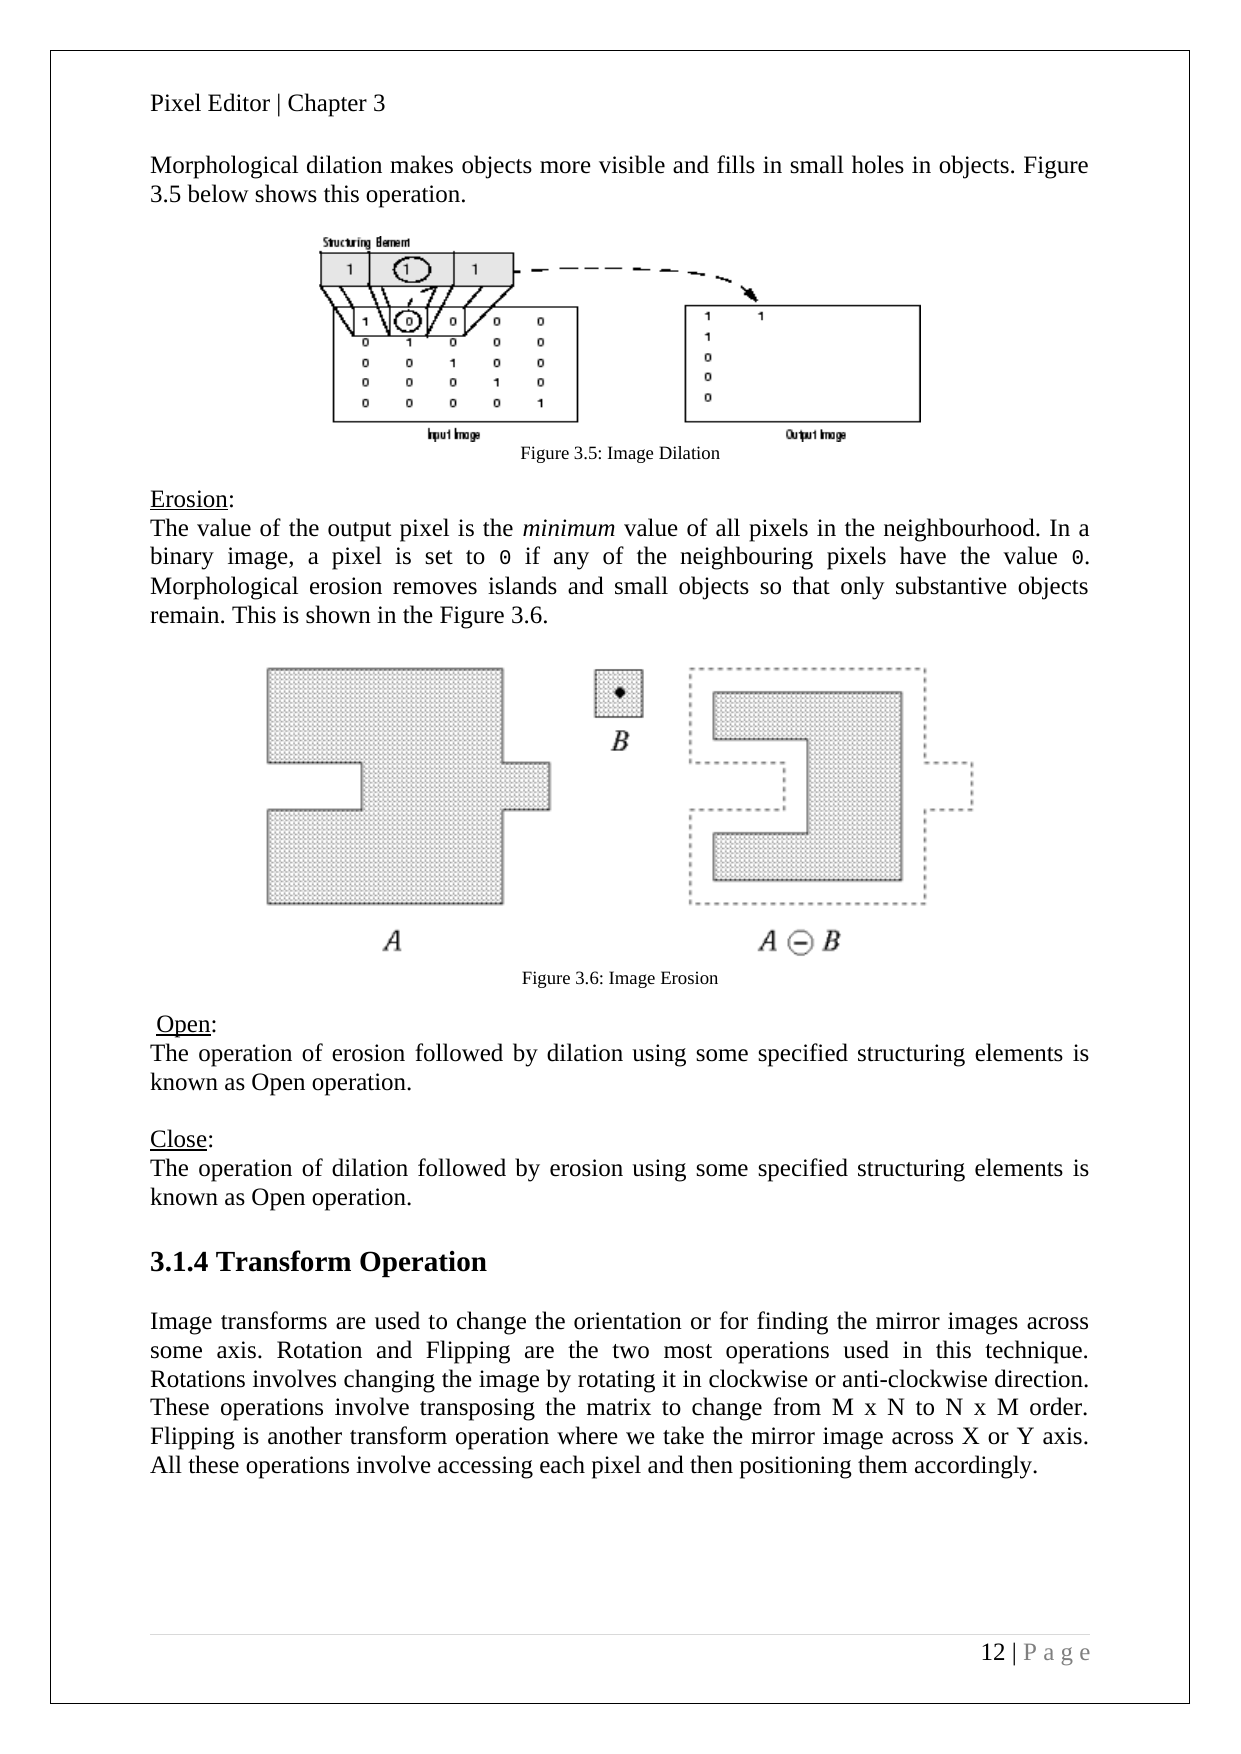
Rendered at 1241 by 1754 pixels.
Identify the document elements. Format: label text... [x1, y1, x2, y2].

text The value of the output pixel is the minimum value of all pixels in the neighbourhood. In a binary image, a pixel is set to 0 if any of the neighbouring pixels have the value 0. Morphological erosion removes islands and small objects so that only substantive objects remain. This is shown in the Figure 3.6. [150, 513, 1090, 628]
text Figure 3.6: Image Erosion [150, 967, 1090, 988]
text The operation of dilation followed by erosion using some specified structuring elements is known as Open operation. [150, 1153, 1090, 1210]
text Figure 3.5: Image Dilation [150, 442, 1090, 463]
text 3.1.4 Transform Operation [150, 1244, 1090, 1277]
text Open: [150, 1009, 1090, 1038]
picture [319, 236, 921, 442]
text The operation of erosion followed by dilation using some specified structuring elements is known as Open operation. [150, 1038, 1090, 1095]
text Image transforms are used to change the orientation or for finding the mirror images across some axis. Rotation and Flipping are the two most operations used in this technique. Rotations involves changing the image by rotating it in clockwise or anti-clockwise direction. These operations involve transposing the matrix to change from M x N to N x M order. Flipping is another transform operation where we take the mirror image across X or Y axis. All these operations involve accessing each pixel and then positioning them accordingly. [150, 1306, 1090, 1479]
text Erosion: [150, 484, 1090, 513]
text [150, 150, 1090, 208]
text Close: [150, 1124, 1090, 1153]
picture [256, 657, 985, 967]
